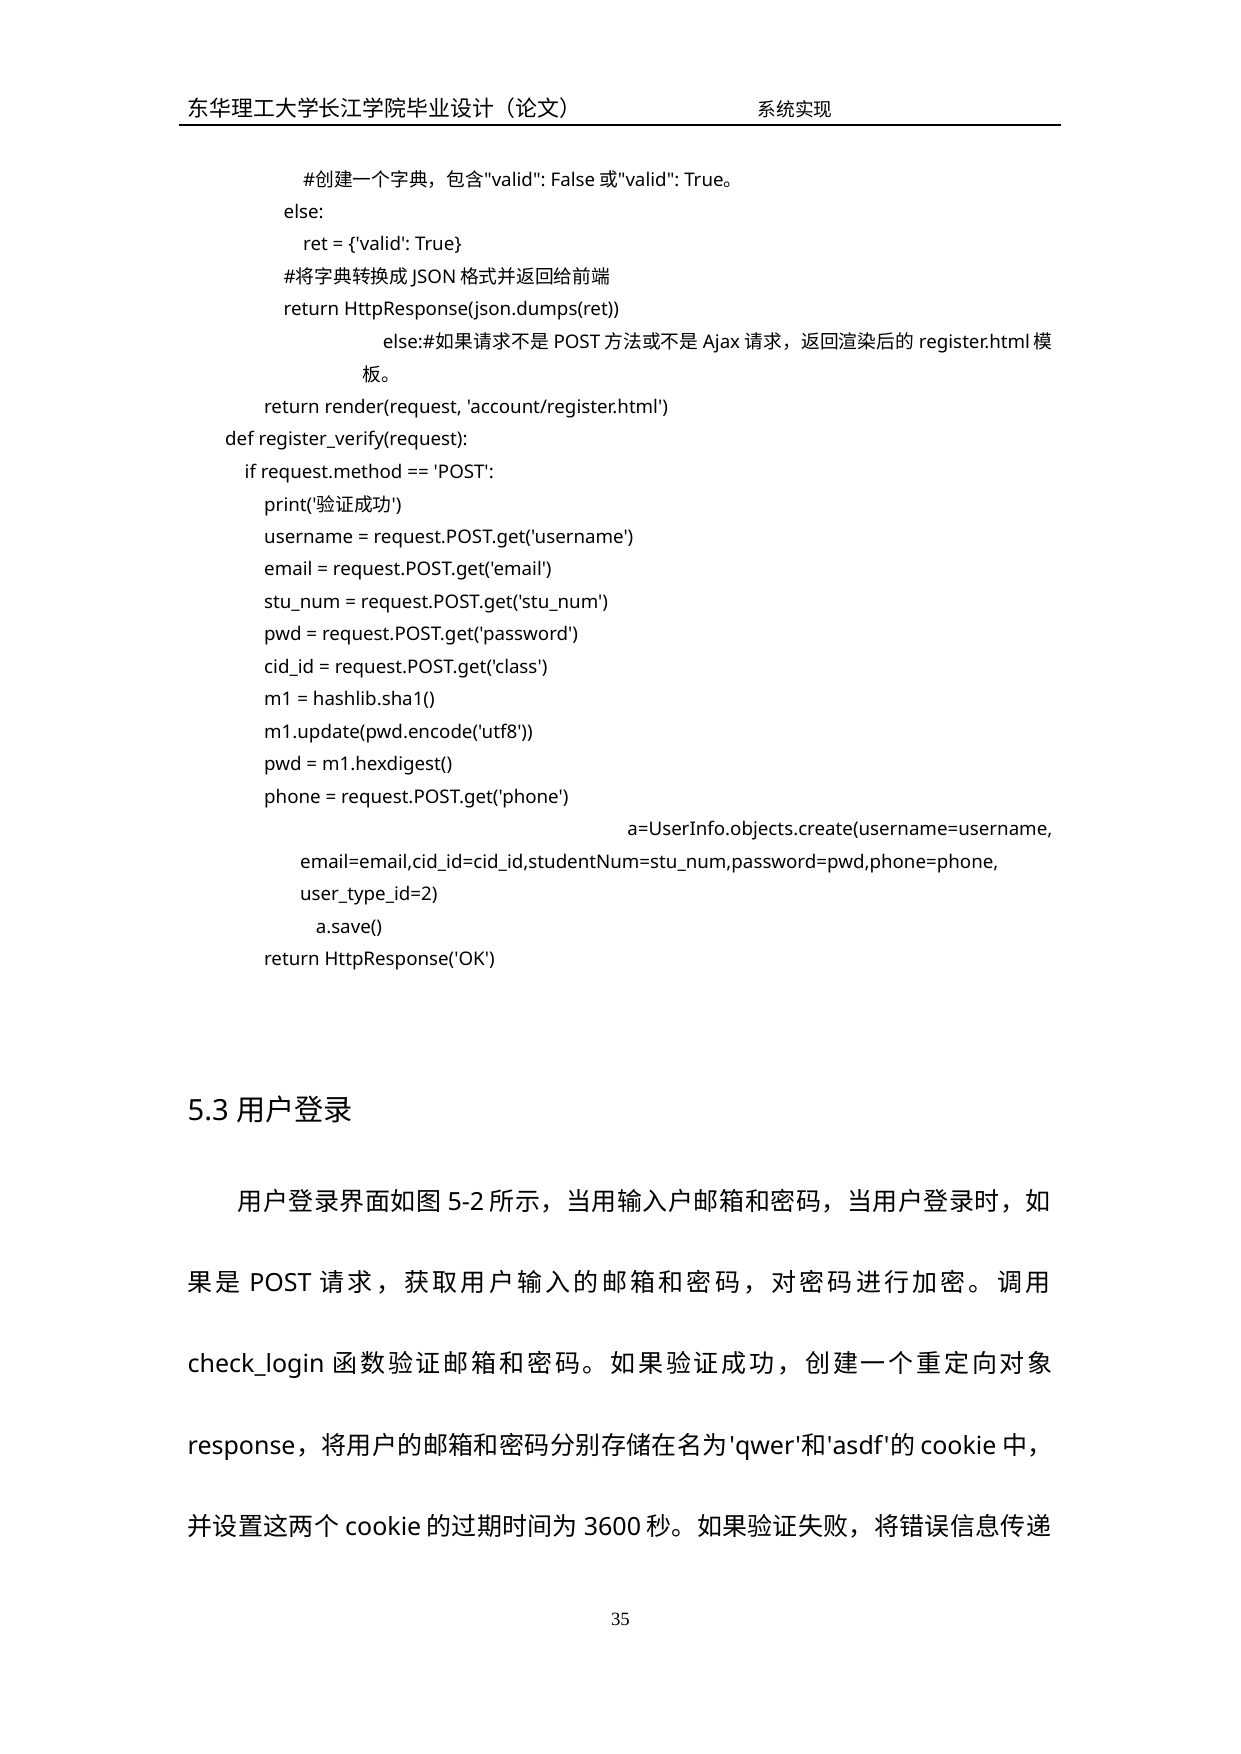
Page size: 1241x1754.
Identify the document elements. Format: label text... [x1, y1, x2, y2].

text m1.update(pwd.encode('utf8')) [187, 714, 1053, 747]
text #创建一个字典，包含"valid": False或"valid": True。 [187, 162, 1053, 194]
text stu_num = request.POST.get('stu_num') [187, 584, 1053, 617]
text else:#如果请求不是POST方法或不是Ajax请求，返回渲染后的register.html模板。 [362, 324, 1053, 389]
text a=UserInfo.objects.create(username=username, email=email,cid_id=cid_id,studentNum=stu_num,password=pwd,phone=phone, user_type_id=2) [187, 812, 1053, 909]
text m1 = hashlib.sha1() [187, 682, 1053, 714]
text def register_verify(request): [187, 422, 1053, 454]
text pwd = request.POST.get('password') [187, 617, 1053, 649]
text #将字典转换成JSON格式并返回给前端 [187, 259, 1053, 292]
text return HttpResponse(json.dumps(ret)) [187, 292, 1053, 324]
text print('验证成功') [187, 487, 1053, 519]
text return render(request, 'account/register.html') [187, 389, 1053, 422]
text 5.3 用户登录 [187, 1075, 1053, 1140]
text else: [187, 194, 1053, 227]
text email = request.POST.get('email') [187, 552, 1053, 584]
text if request.method == 'POST': [187, 454, 1053, 487]
text return HttpResponse('OK') [187, 942, 1053, 974]
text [187, 1167, 1053, 1557]
text pwd = m1.hexdigest() [187, 747, 1053, 779]
text cid_id = request.POST.get('class') [187, 649, 1053, 682]
text ret = {'valid': True} [187, 227, 1053, 259]
text phone = request.POST.get('phone') [187, 779, 1053, 812]
text a.save() [269, 909, 1053, 942]
text username = request.POST.get('username') [187, 519, 1053, 552]
